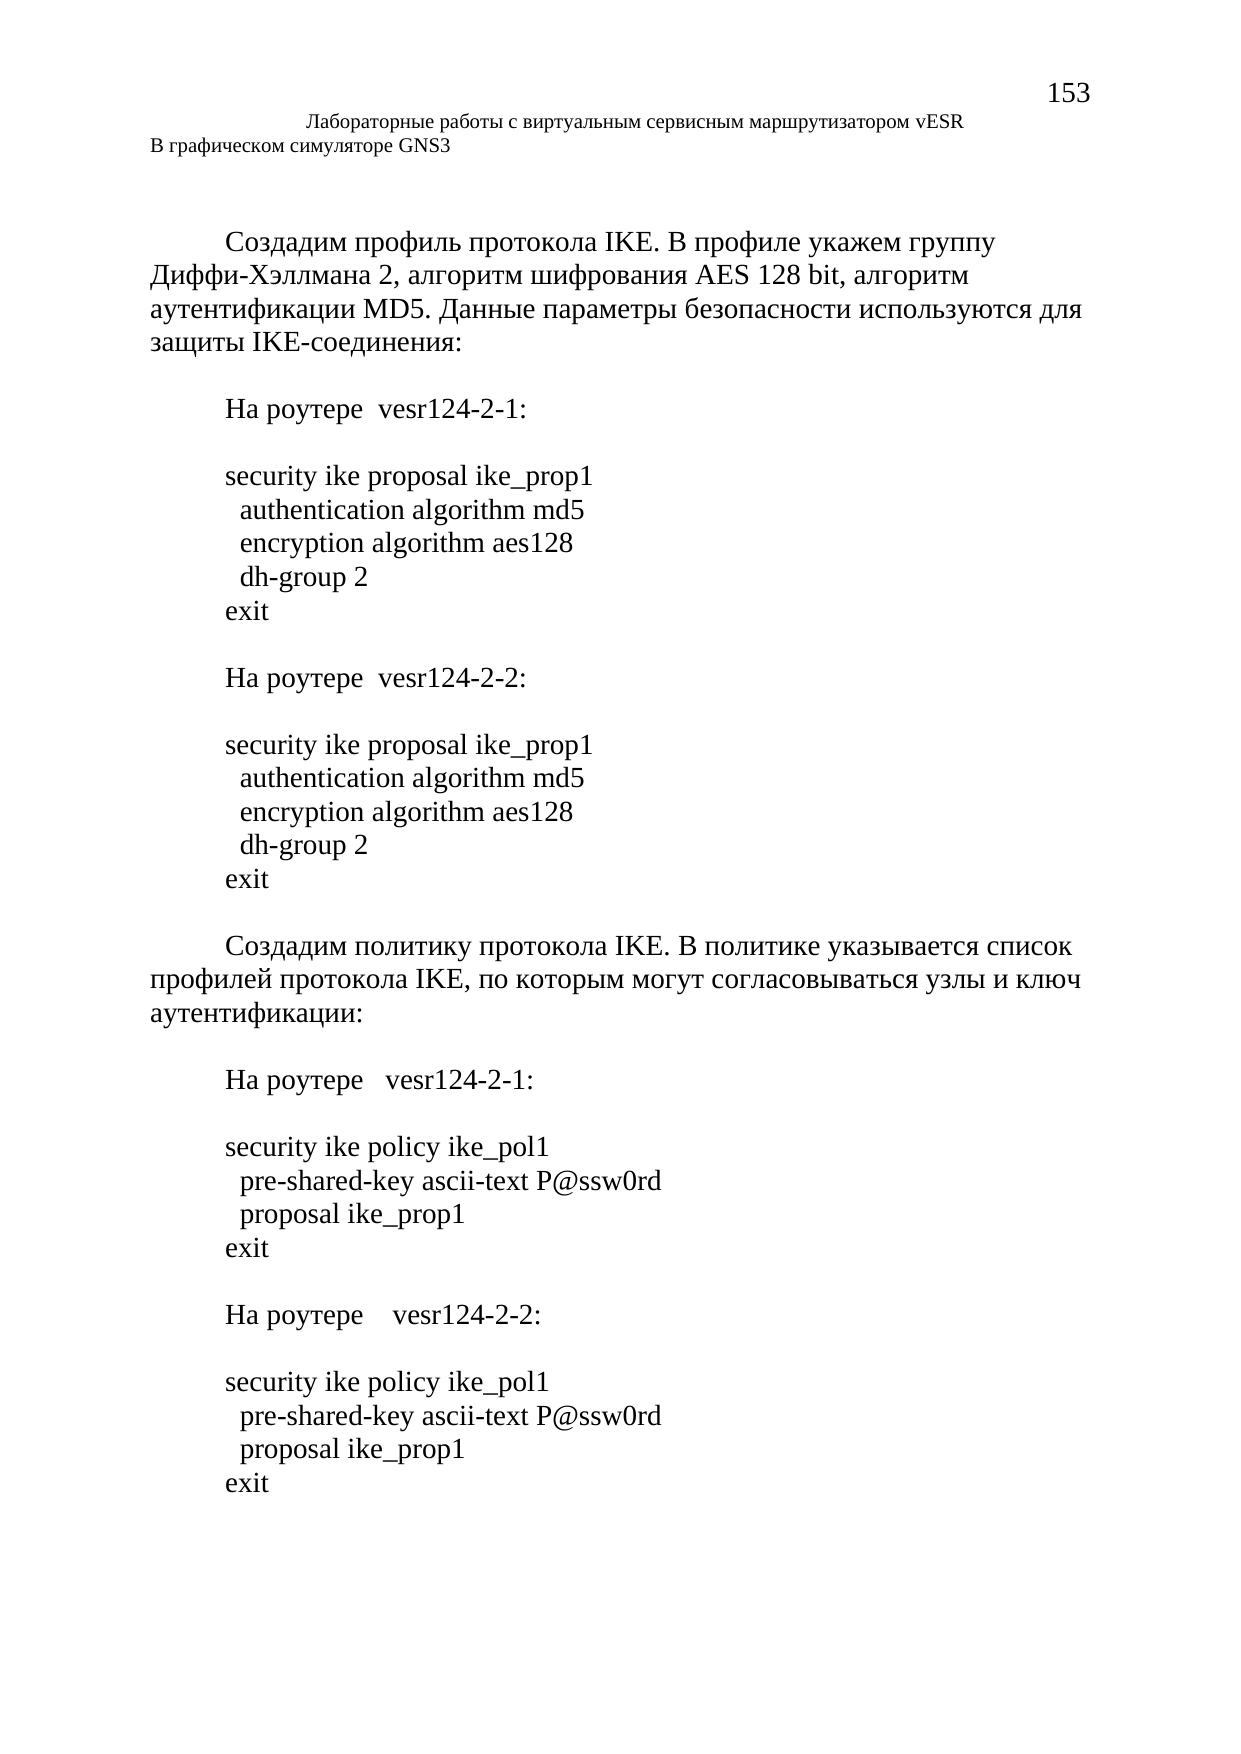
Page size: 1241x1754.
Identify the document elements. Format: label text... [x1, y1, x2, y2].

text exit [150, 861, 1090, 894]
text authentication algorithm md5 [150, 492, 1090, 526]
text exit [150, 1230, 1090, 1263]
text encryption algorithm aes128 [150, 526, 1090, 559]
text Создадим профиль протокола IKE. В профиле укажем группу Диффи-Хэллмана 2, алгоритм шифрования AES 128 bit, алгоритм аутентификации MD5. Данные параметры безопасности используются для защиты IKE-соединения: [150, 224, 1090, 358]
text dh-group 2 [150, 559, 1090, 593]
text security ike proposal ike_prop1 [150, 727, 1090, 760]
text security ike proposal ike_prop1 [150, 458, 1090, 492]
text На роутере vesr124-2-1: [150, 391, 1090, 425]
text authentication algorithm md5 [150, 760, 1090, 794]
text security ike policy ike_pol1 [150, 1129, 1090, 1163]
text dh-group 2 [150, 827, 1090, 861]
text На роутере vesr124-2-1: [150, 1062, 1090, 1096]
text exit [150, 593, 1090, 626]
text exit [150, 1465, 1090, 1498]
text Создадим политику протокола IKE. В политике указывается список профилей протокола IKE, по которым могут согласовываться узлы и ключ аутентификации: [150, 928, 1090, 1029]
text pre-shared-key ascii-text P@ssw0rd [150, 1163, 1090, 1196]
text pre-shared-key ascii-text P@ssw0rd [150, 1398, 1090, 1431]
text На роутере vesr124-2-2: [150, 1297, 1090, 1331]
text proposal ike_prop1 [150, 1431, 1090, 1465]
text encryption algorithm aes128 [150, 794, 1090, 827]
text security ike policy ike_pol1 [150, 1364, 1090, 1398]
text proposal ike_prop1 [150, 1196, 1090, 1230]
text На роутере vesr124-2-2: [150, 660, 1090, 693]
